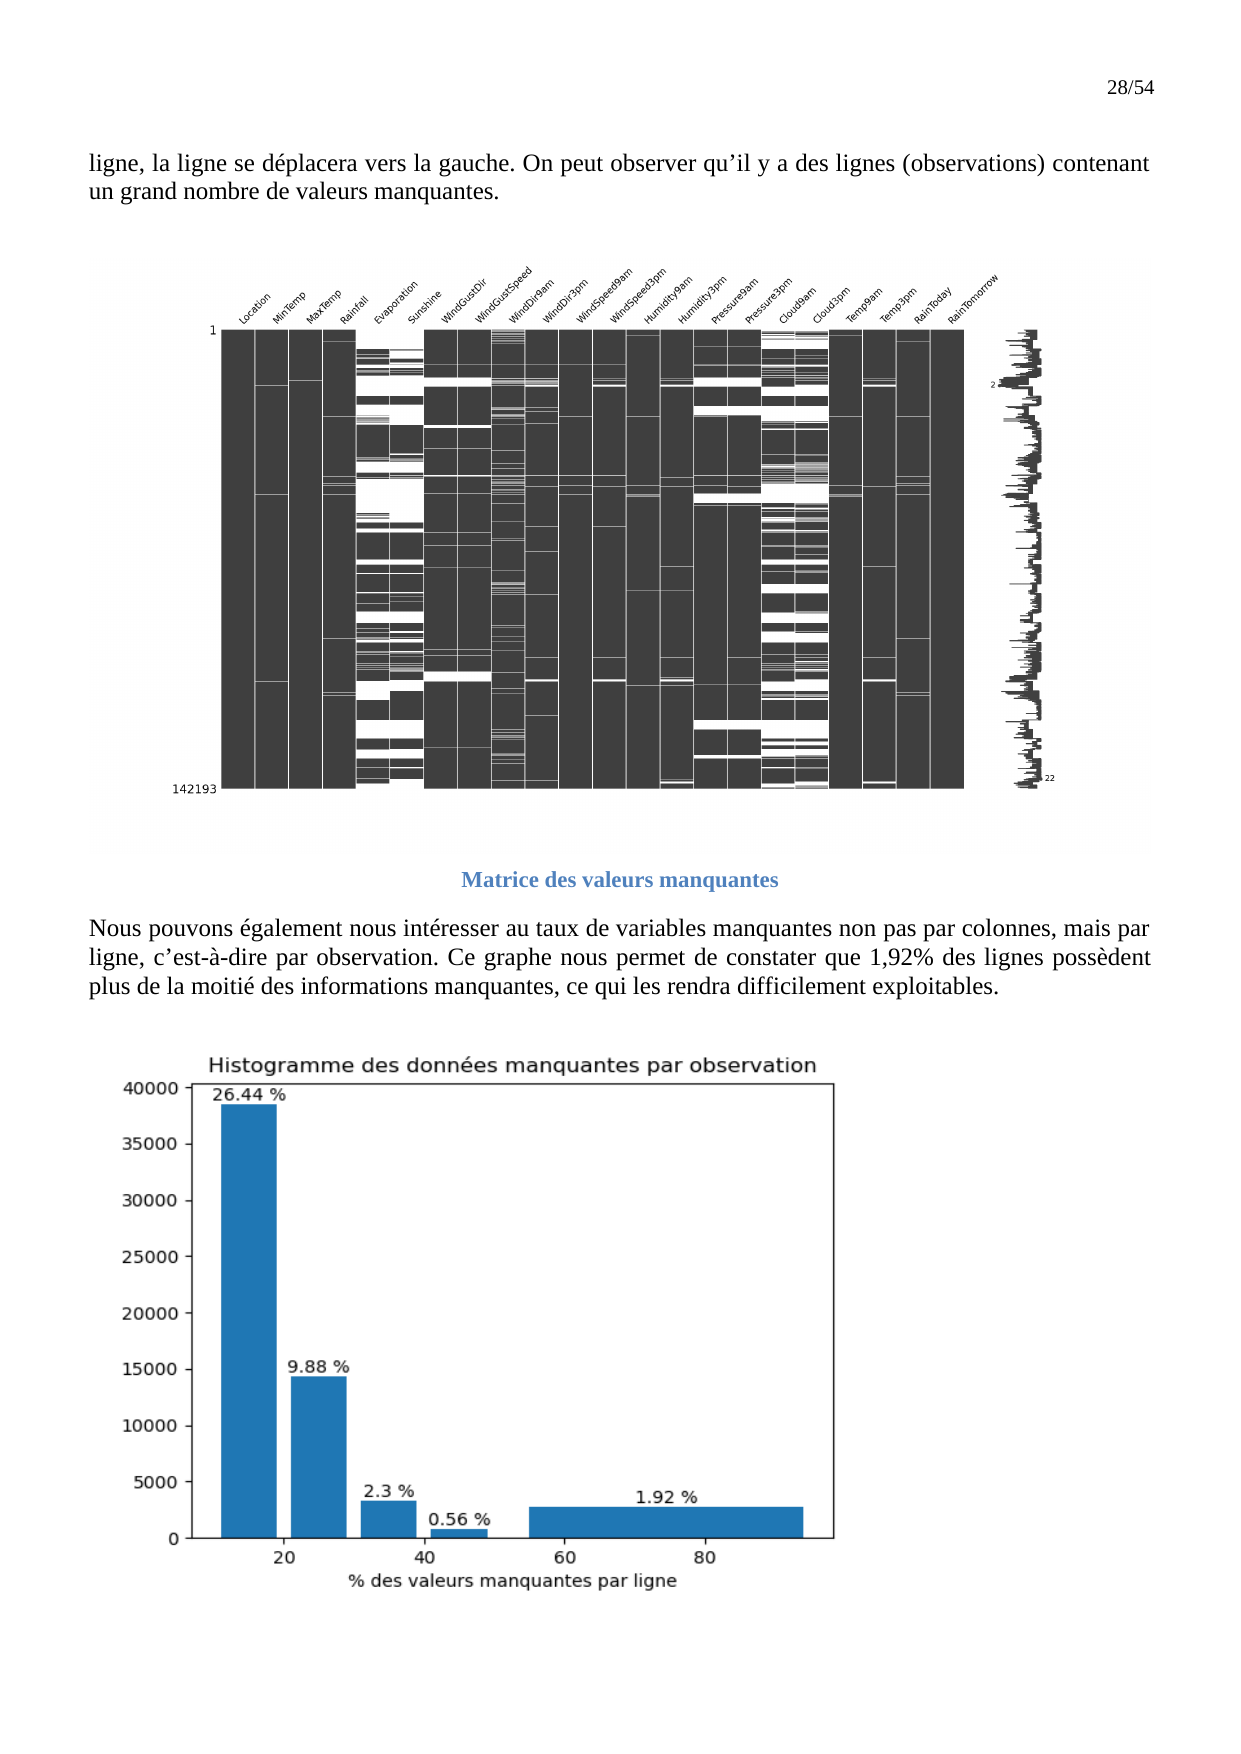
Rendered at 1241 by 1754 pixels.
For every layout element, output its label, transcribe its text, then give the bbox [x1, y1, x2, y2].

picture [88, 1012, 916, 1603]
text Matrice des valeurs manquantes [89, 866, 1152, 893]
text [89, 148, 1152, 205]
text Nous pouvons également nous intéresser au taux de variables manquantes non pas par colonnes, mais par ligne, c’est-à-dire par observation. Ce graphe nous permet de constater que 1,92% des lignes possèdent plus de la moitié des informations manquantes, ce qui les rendra difficilement exploitables. [89, 913, 1152, 1000]
picture [88, 258, 1151, 854]
